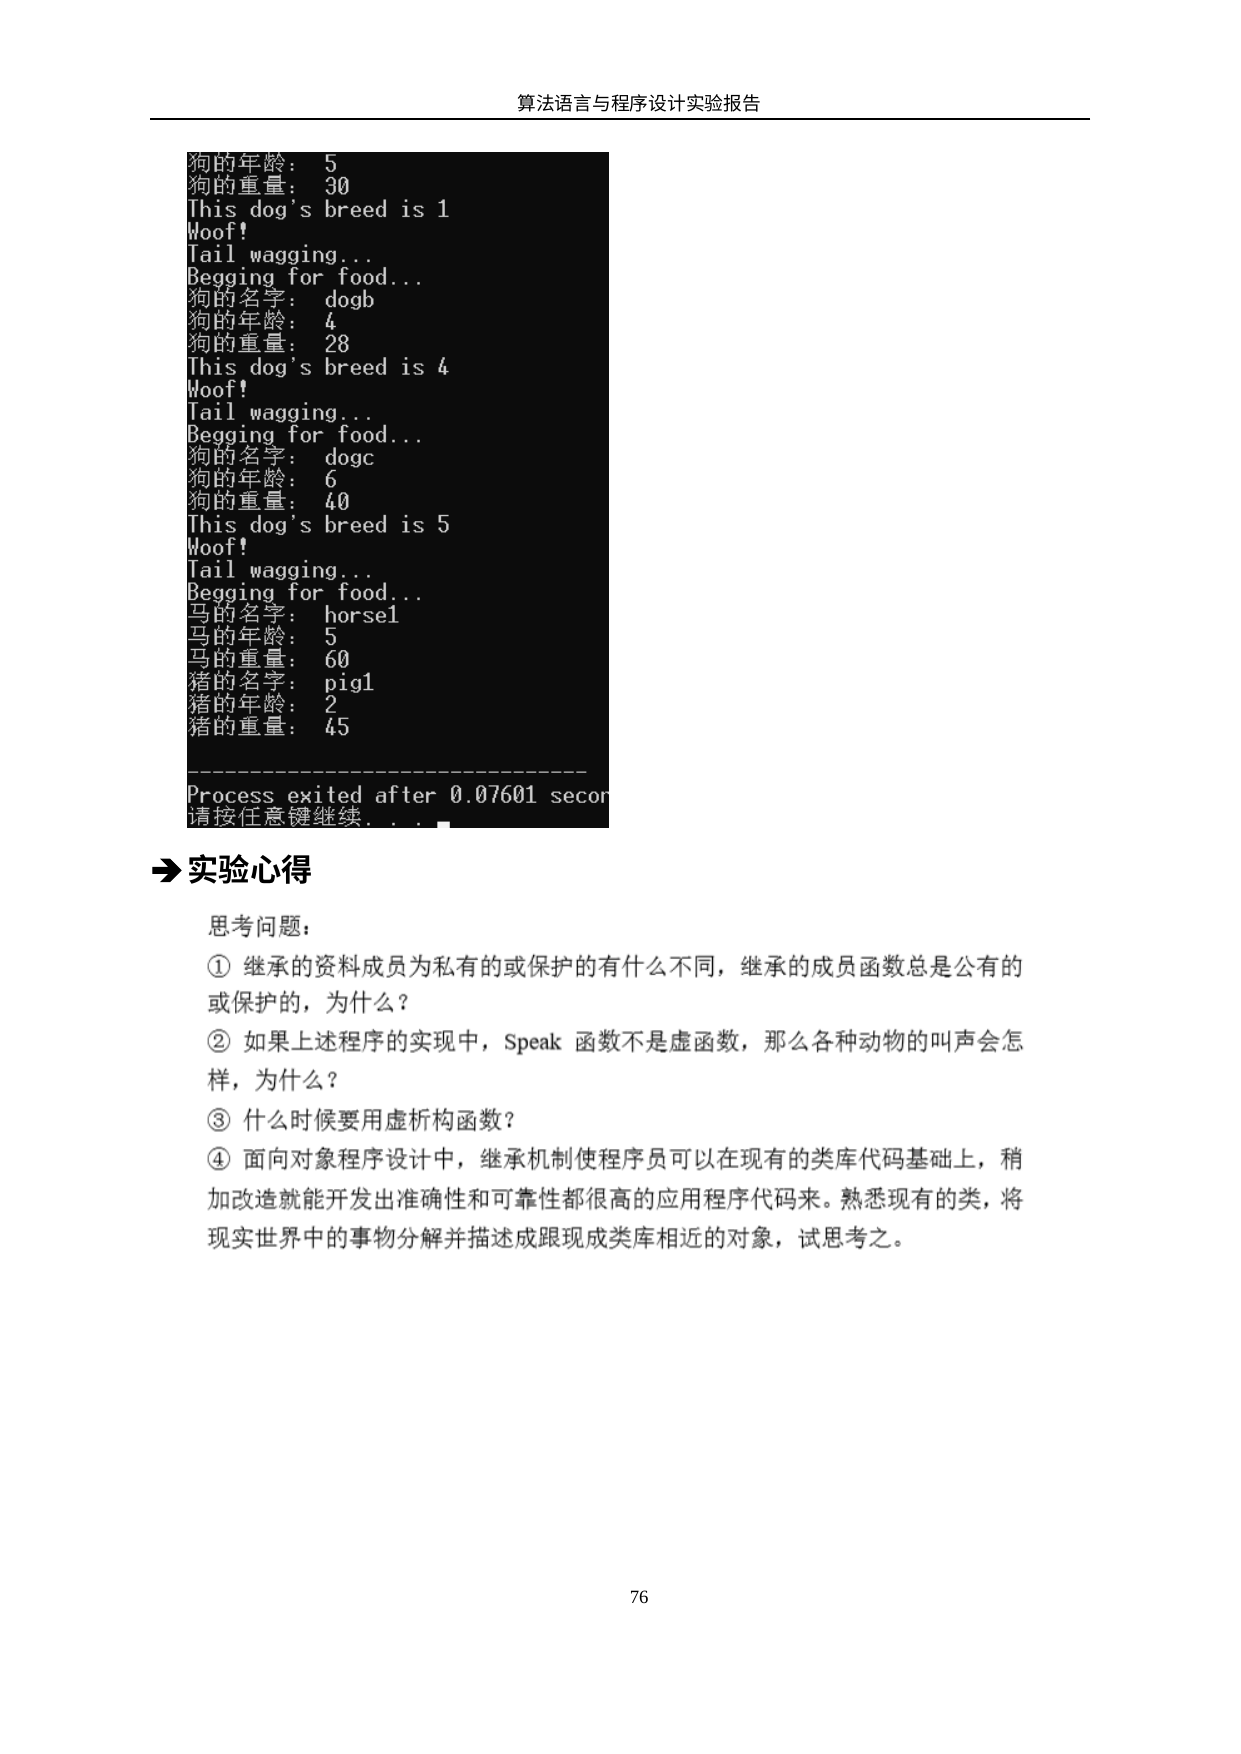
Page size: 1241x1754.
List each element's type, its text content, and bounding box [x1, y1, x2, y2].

picture [187, 152, 609, 828]
list 实验心得 [150, 836, 1090, 901]
picture [194, 900, 1046, 1272]
